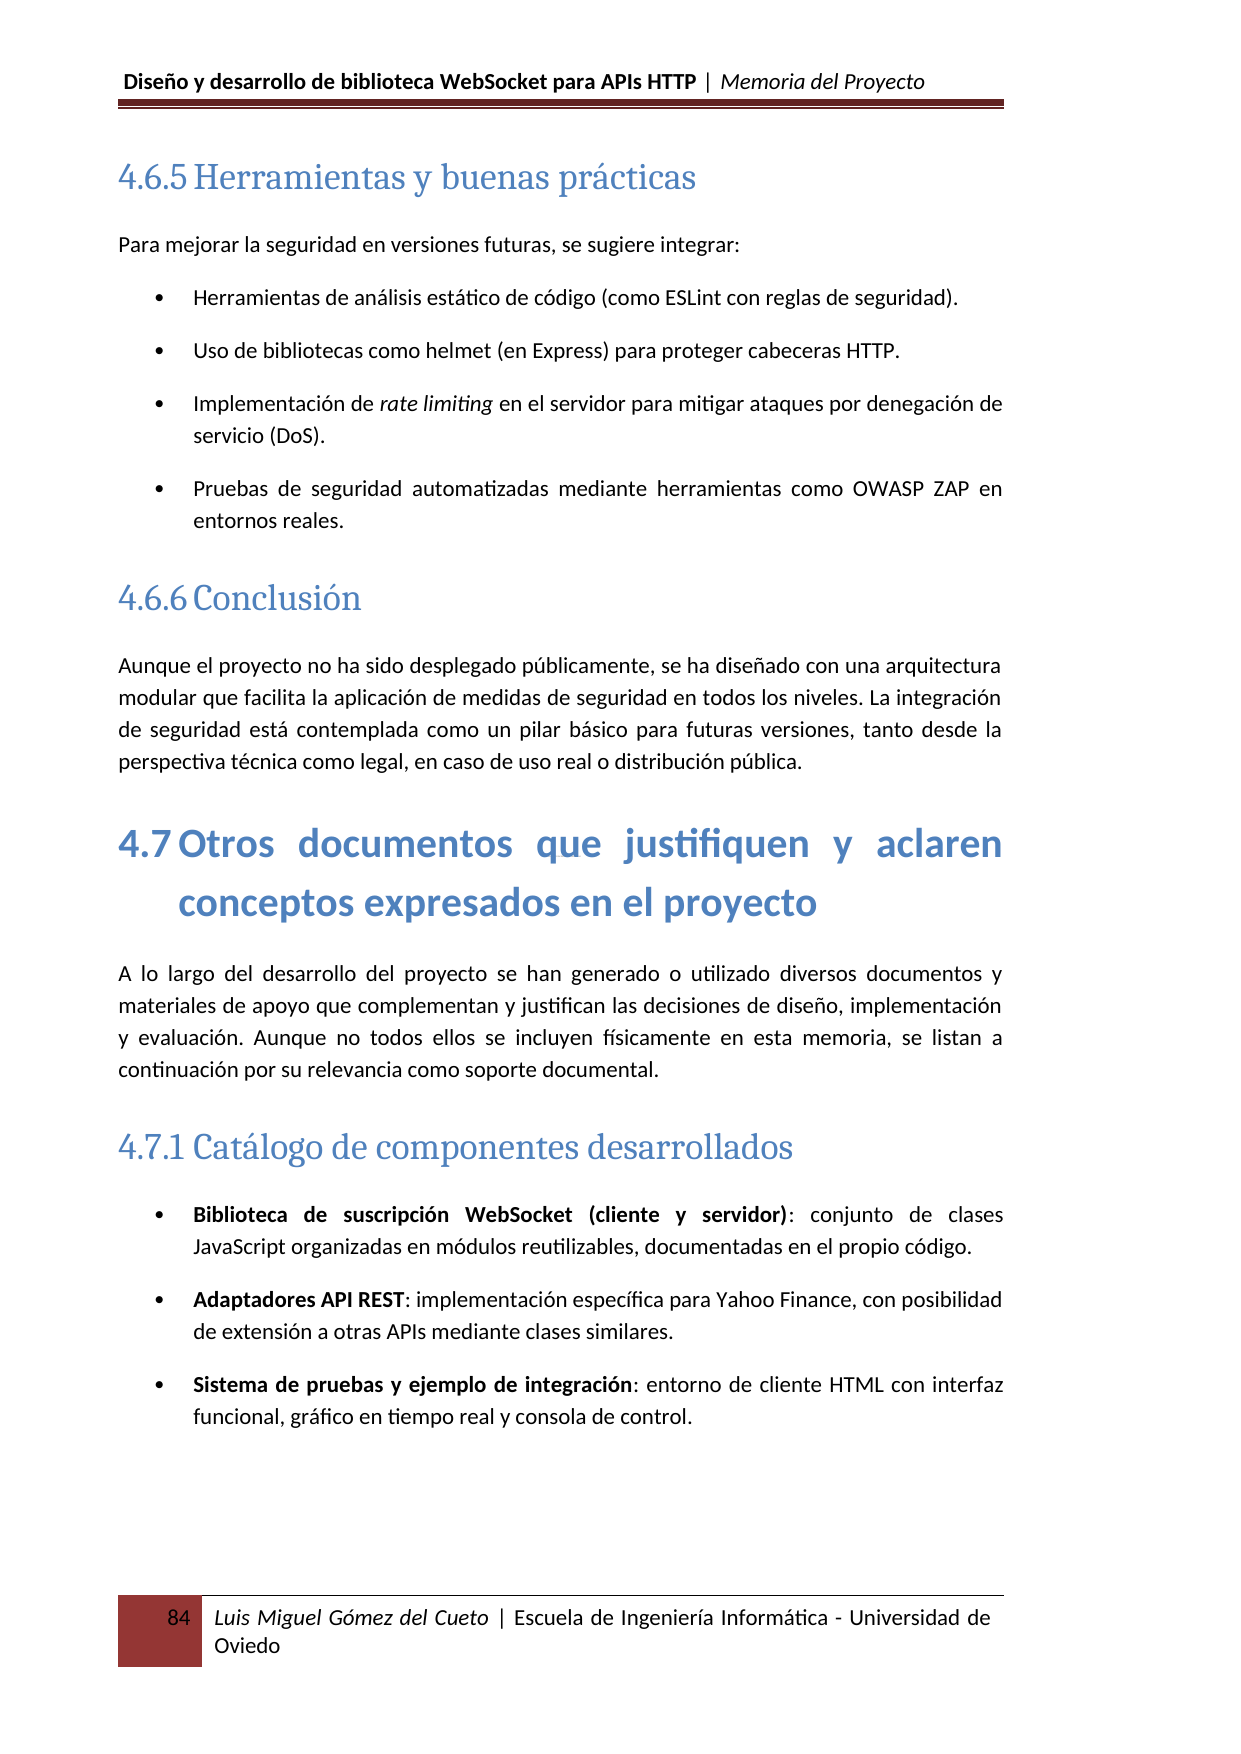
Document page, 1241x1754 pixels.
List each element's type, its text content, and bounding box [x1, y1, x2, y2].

subtitle Otros documentos que justifiquen y aclaren conceptos expresados en el proyecto [118, 817, 1004, 926]
list Pruebas de seguridad automatizadas mediante herramientas como OWASP ZAP en entornos reales. [156, 474, 1004, 535]
subtitle Herramientas y buenas prácticas [118, 156, 1004, 199]
list Implementación de rate limiting en el servidor para mitigar ataques por denegación de servicio (DoS). [156, 389, 1004, 449]
list Biblioteca de suscripción WebSocket (cliente y servidor): conjunto de clases JavaScript organizadas en módulos reutilizables, documentadas en el propio código. [156, 1200, 1004, 1260]
list Uso de bibliotecas como helmet (en Express) para proteger cabeceras HTTP. [156, 336, 1004, 364]
list Adaptadores API REST: implementación específica para Yahoo Finance, con posibilidad de extensión a otras APIs mediante clases similares. [156, 1285, 1004, 1345]
list Herramientas de análisis estático de código (como ESLint con reglas de seguridad). [156, 283, 1004, 311]
text A lo largo del desarrollo del proyecto se han generado o utilizado diversos documentos y materiales de apoyo que complementan y justifican las decisiones de diseño, implementación y evaluación. Aunque no todos ellos se incluyen físicamente en esta memoria, se listan a continuación por su relevancia como soporte documental. [118, 959, 1004, 1084]
text Aunque el proyecto no ha sido desplegado públicamente, se ha diseñado con una arquitectura modular que facilita la aplicación de medidas de seguridad en todos los niveles. La integración de seguridad está contemplada como un pilar básico para futuras versiones, tanto desde la perspectiva técnica como legal, en caso de uso real o distribución pública. [118, 651, 1004, 776]
text Para mejorar la seguridad en versiones futuras, se sugiere integrar: [118, 230, 1004, 258]
list Sistema de pruebas y ejemplo de integración: entorno de cliente HTML con interfaz funcional, gráfico en tiempo real y consola de control. [156, 1370, 1004, 1431]
subtitle Catálogo de componentes desarrollados [118, 1125, 1004, 1168]
subtitle Conclusión [118, 576, 1004, 619]
